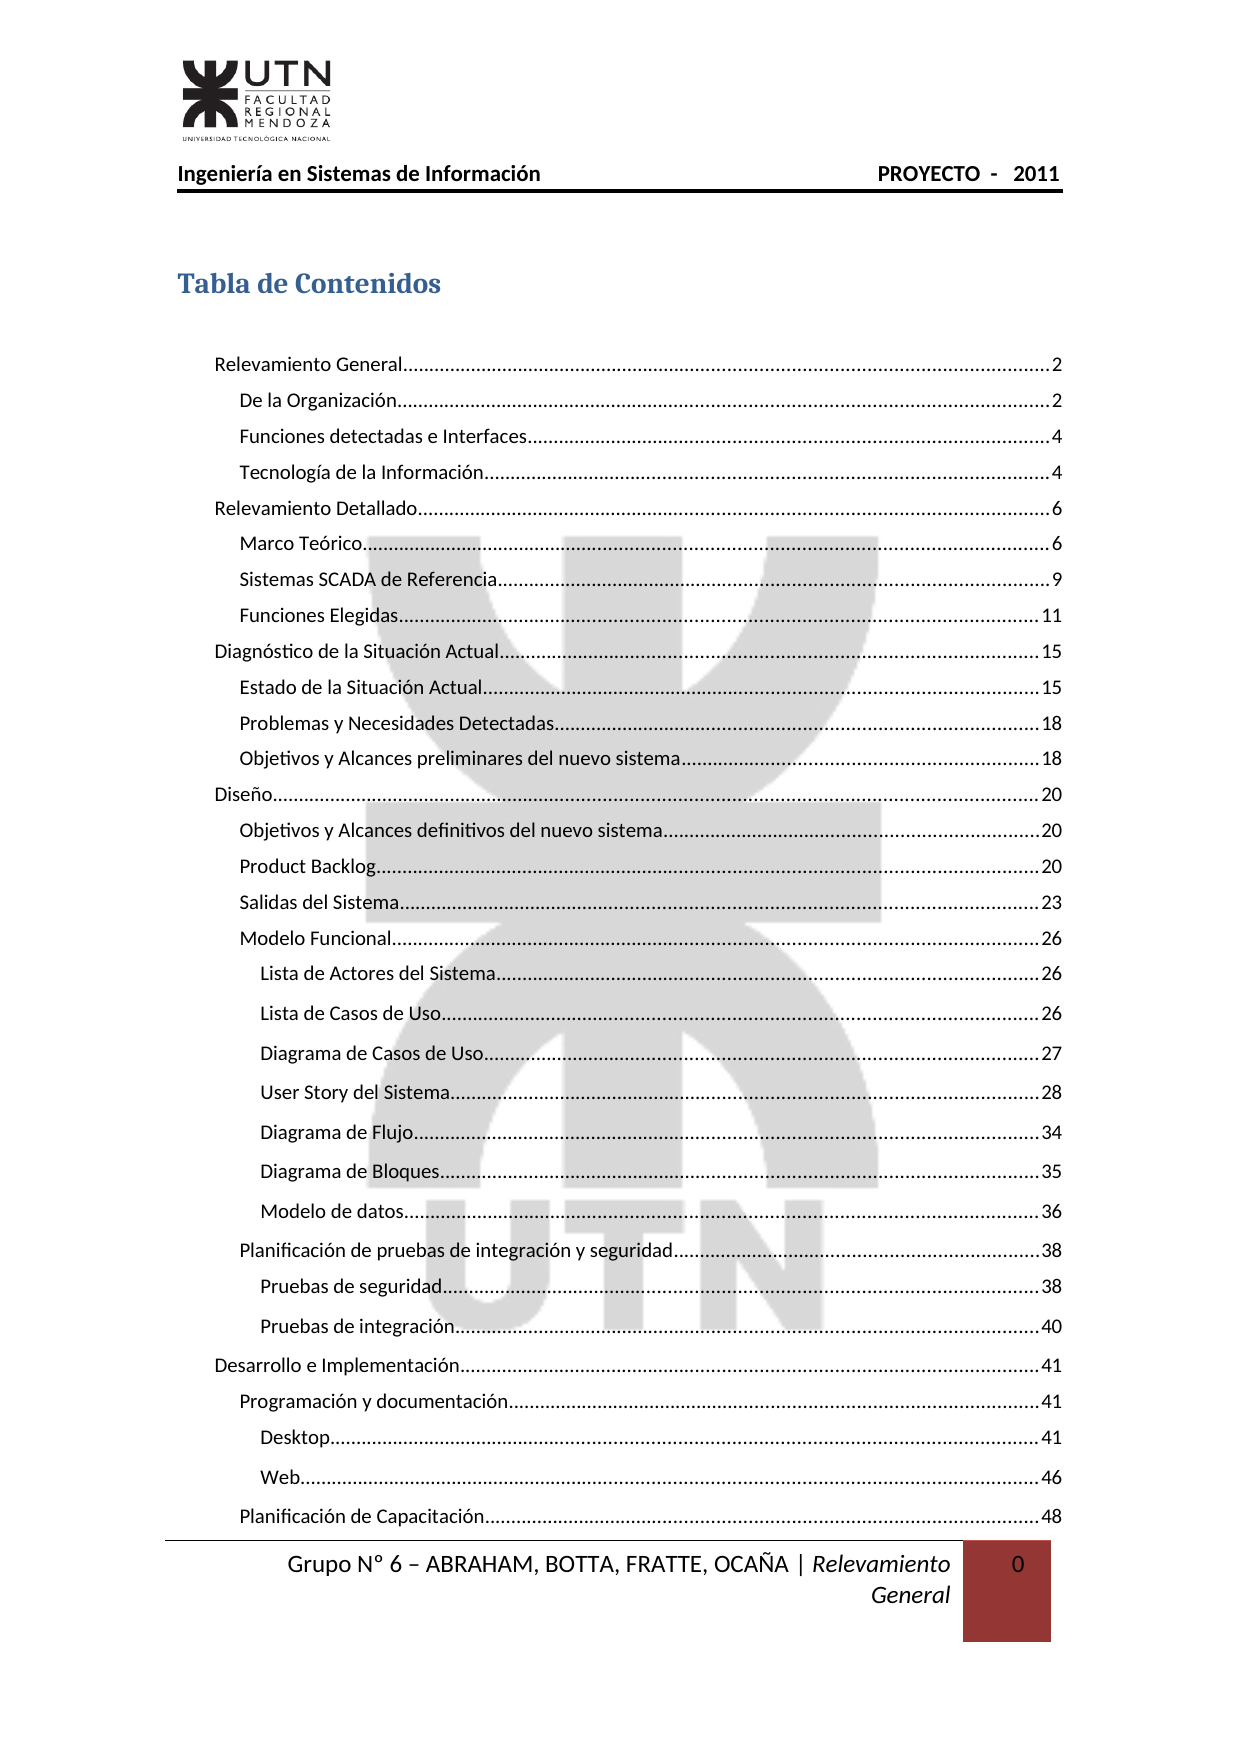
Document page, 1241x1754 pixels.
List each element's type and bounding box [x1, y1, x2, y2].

picture [177, 59, 334, 147]
